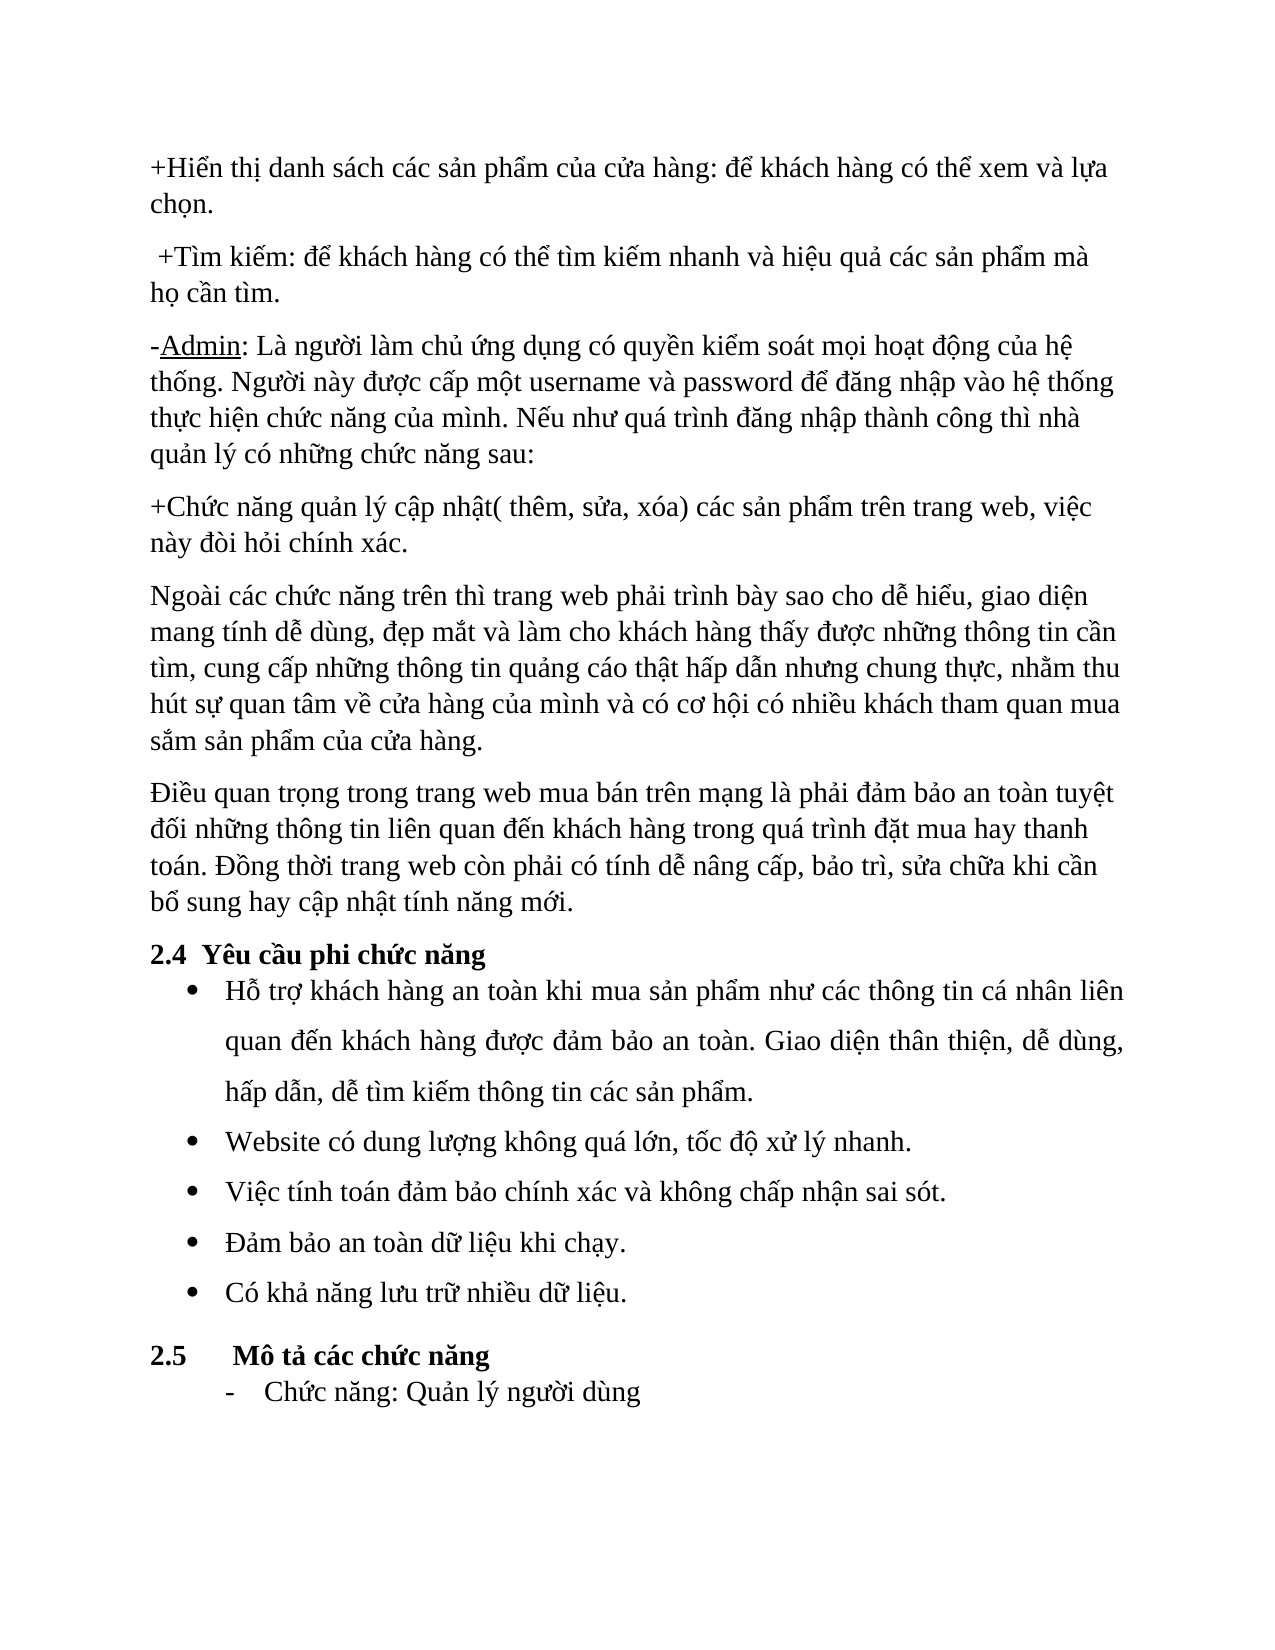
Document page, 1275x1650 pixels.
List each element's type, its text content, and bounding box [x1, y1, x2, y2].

text - Chức năng: Quản lý người dùng [150, 1374, 1125, 1408]
text +Tìm kiếm: để khách hàng có thể tìm kiếm nhanh và hiệu quả các sản phẩm mà họ cần tìm. [150, 239, 1125, 309]
list Có khả năng lưu trữ nhiều dữ liệu. [187, 1275, 1125, 1309]
text Điều quan trọng trong trang web mua bán trên mạng là phải đảm bảo an toàn tuyệt đối những thông tin liên quan đến khách hàng trong quá trình đặt mua hay thanh toán. Đồng thời trang web còn phải có tính dễ nâng cấp, bảo trì, sửa chữa khi cần bổ sung hay cập nhật tính năng mới. [150, 776, 1125, 917]
list Website có dung lượng không quá lớn, tốc độ xử lý nhanh. [187, 1124, 1125, 1158]
list Hỗ trợ khách hàng an toàn khi mua sản phẩm như các thông tin cá nhân liên quan đến khách hàng được đảm bảo an toàn. Giao diện thân thiện, dễ dùng, hấp dẫn, dễ tìm kiếm thông tin các sản phẩm. [187, 973, 1125, 1107]
subtitle 2.5 Mô tả các chức năng [150, 1338, 1125, 1372]
text +Hiển thị danh sách các sản phẩm của cửa hàng: để khách hàng có thể xem và lựa chọn. [150, 150, 1125, 220]
list Đảm bảo an toàn dữ liệu khi chạy. [187, 1225, 1125, 1258]
list Việc tính toán đảm bảo chính xác và không chấp nhận sai sót. [187, 1174, 1125, 1208]
subtitle 2.4 Yêu cầu phi chức năng [150, 937, 1125, 970]
text Ngoài các chức năng trên thì trang web phải trình bày sao cho dễ hiểu, giao diện mang tính dễ dùng, đẹp mắt và làm cho khách hàng thấy được những thông tin cần tìm, cung cấp những thông tin quảng cáo thật hấp dẫn nhưng chung thực, nhằm thu hút sự quan tâm về cửa hàng của mình và có cơ hội có nhiều khách tham quan mua sắm sản phẩm của cửa hàng. [150, 578, 1125, 756]
text +Chức năng quản lý cập nhật( thêm, sửa, xóa) các sản phẩm trên trang web, việc này đòi hỏi chính xác. [150, 489, 1125, 559]
text -Admin: Là người làm chủ ứng dụng có quyền kiểm soát mọi hoạt động của hệ thống. Người này được cấp một username và password để đăng nhập vào hệ thống thực hiện chức năng của mình. Nếu như quá trình đăng nhập thành công thì nhà quản lý có những chức năng sau: [150, 328, 1125, 470]
